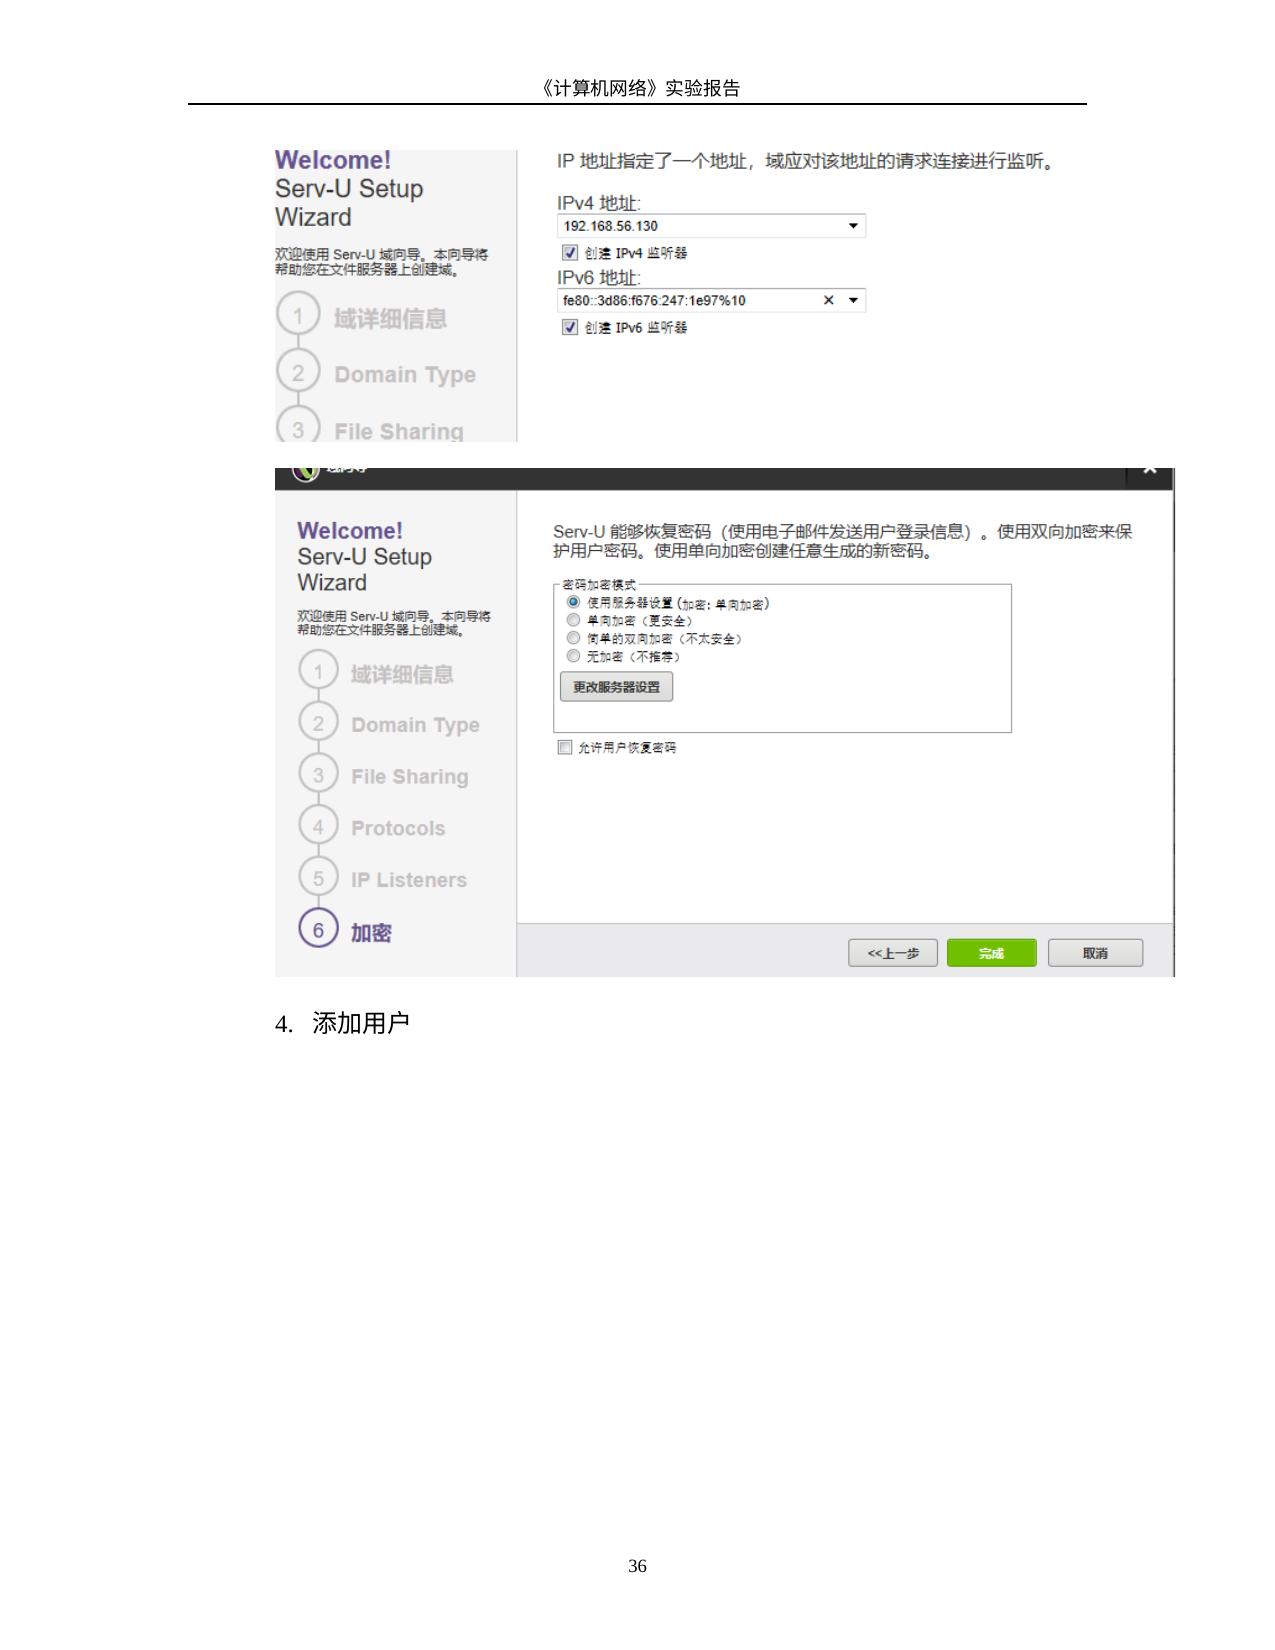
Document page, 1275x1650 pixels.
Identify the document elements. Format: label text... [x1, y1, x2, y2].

picture [275, 150, 1175, 442]
picture [275, 468, 1175, 977]
list 添加用户 [275, 1003, 1087, 1039]
